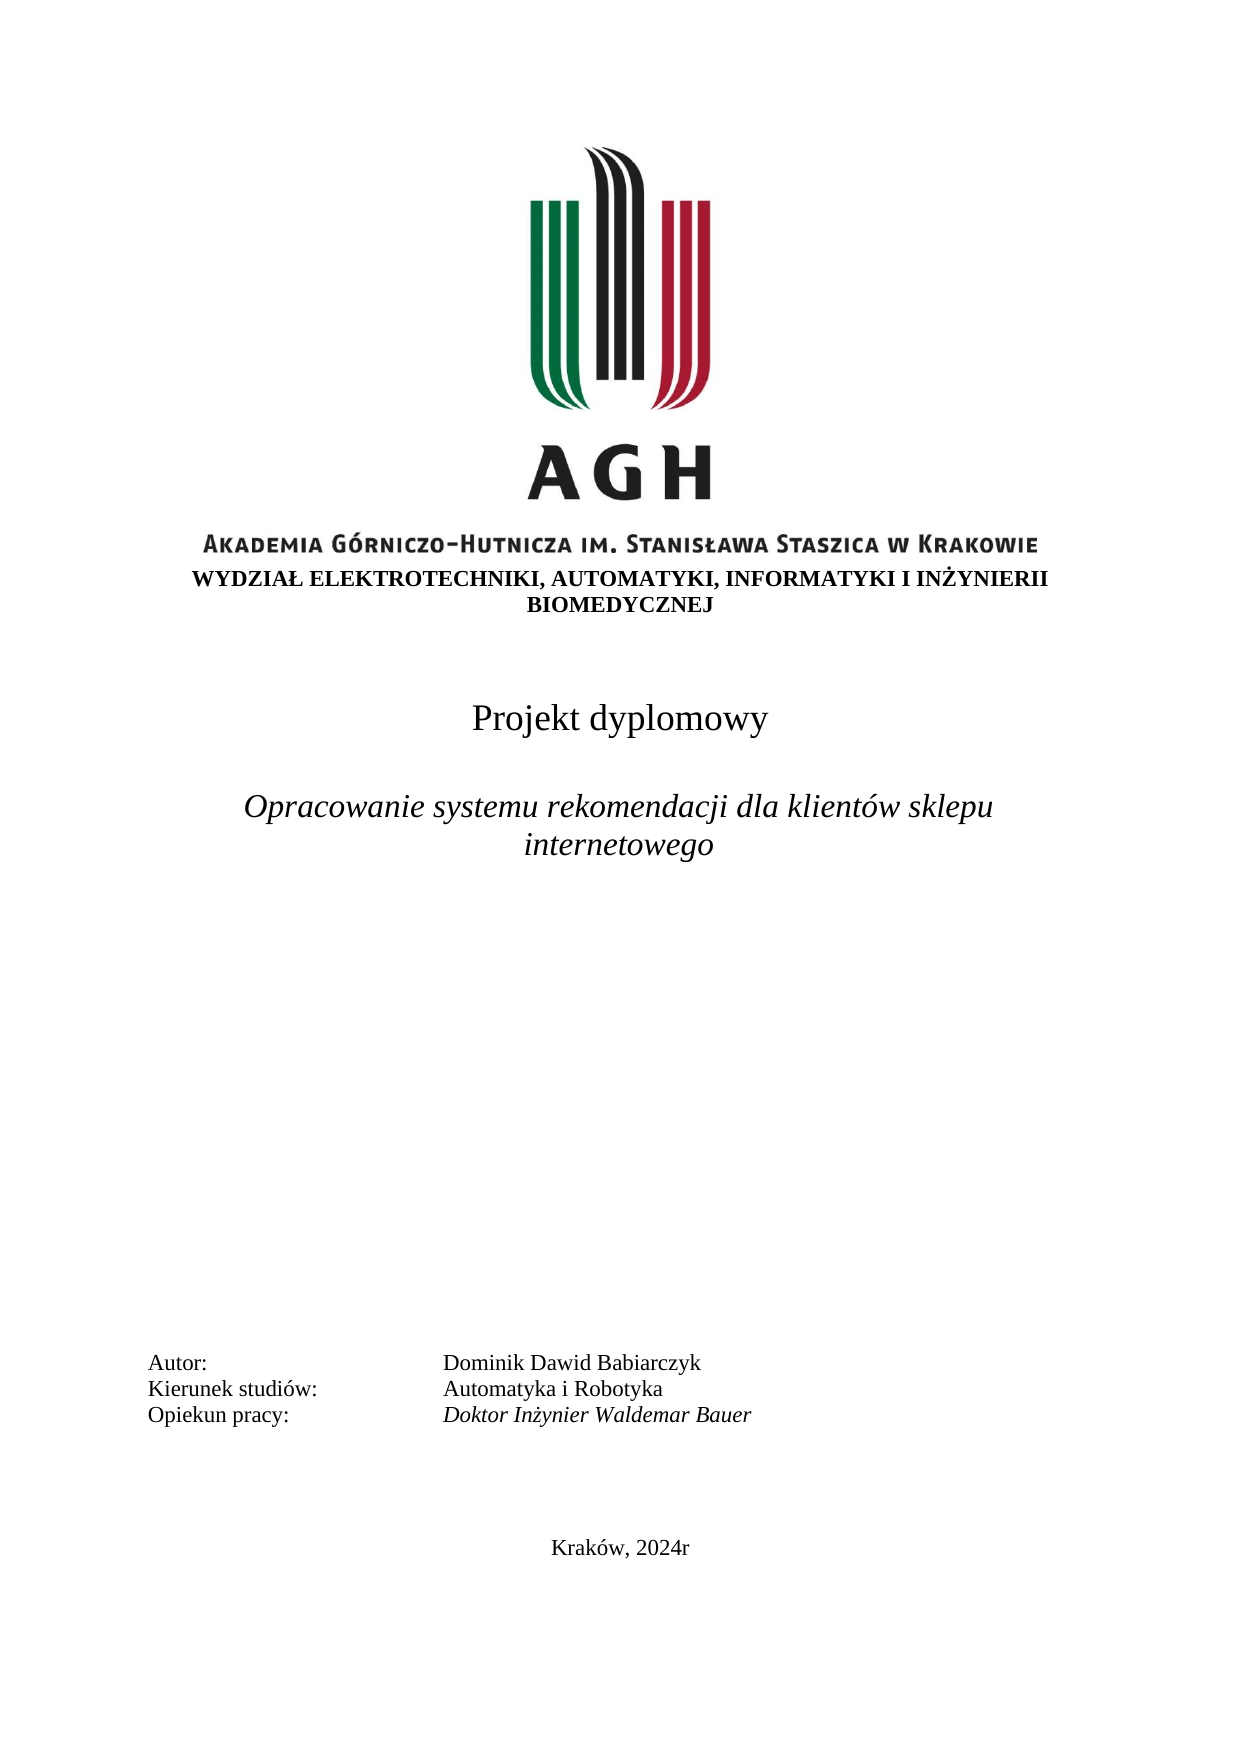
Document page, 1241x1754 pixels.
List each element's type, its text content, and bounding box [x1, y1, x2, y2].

text Opracowanie systemu rekomendacji dla klientów sklepu internetowego [148, 786, 1093, 862]
picture [203, 147, 1037, 553]
text Opiekun pracy: Doktor Inżynier Waldemar Bauer [148, 1402, 1093, 1428]
text Autor: Dominik Dawid Babiarczyk [148, 1349, 1093, 1375]
text Kraków, 2024r [148, 1534, 1093, 1560]
text WYDZIAŁ ELEKTROTECHNIKI, AUTOMATYKI, INFORMATYKI I INŻYNIERII BIOMEDYCZNEJ [148, 565, 1093, 618]
text Projekt dyplomowy [148, 696, 1093, 739]
text Kierunek studiów: Automatyka i Robotyka [148, 1375, 1093, 1402]
